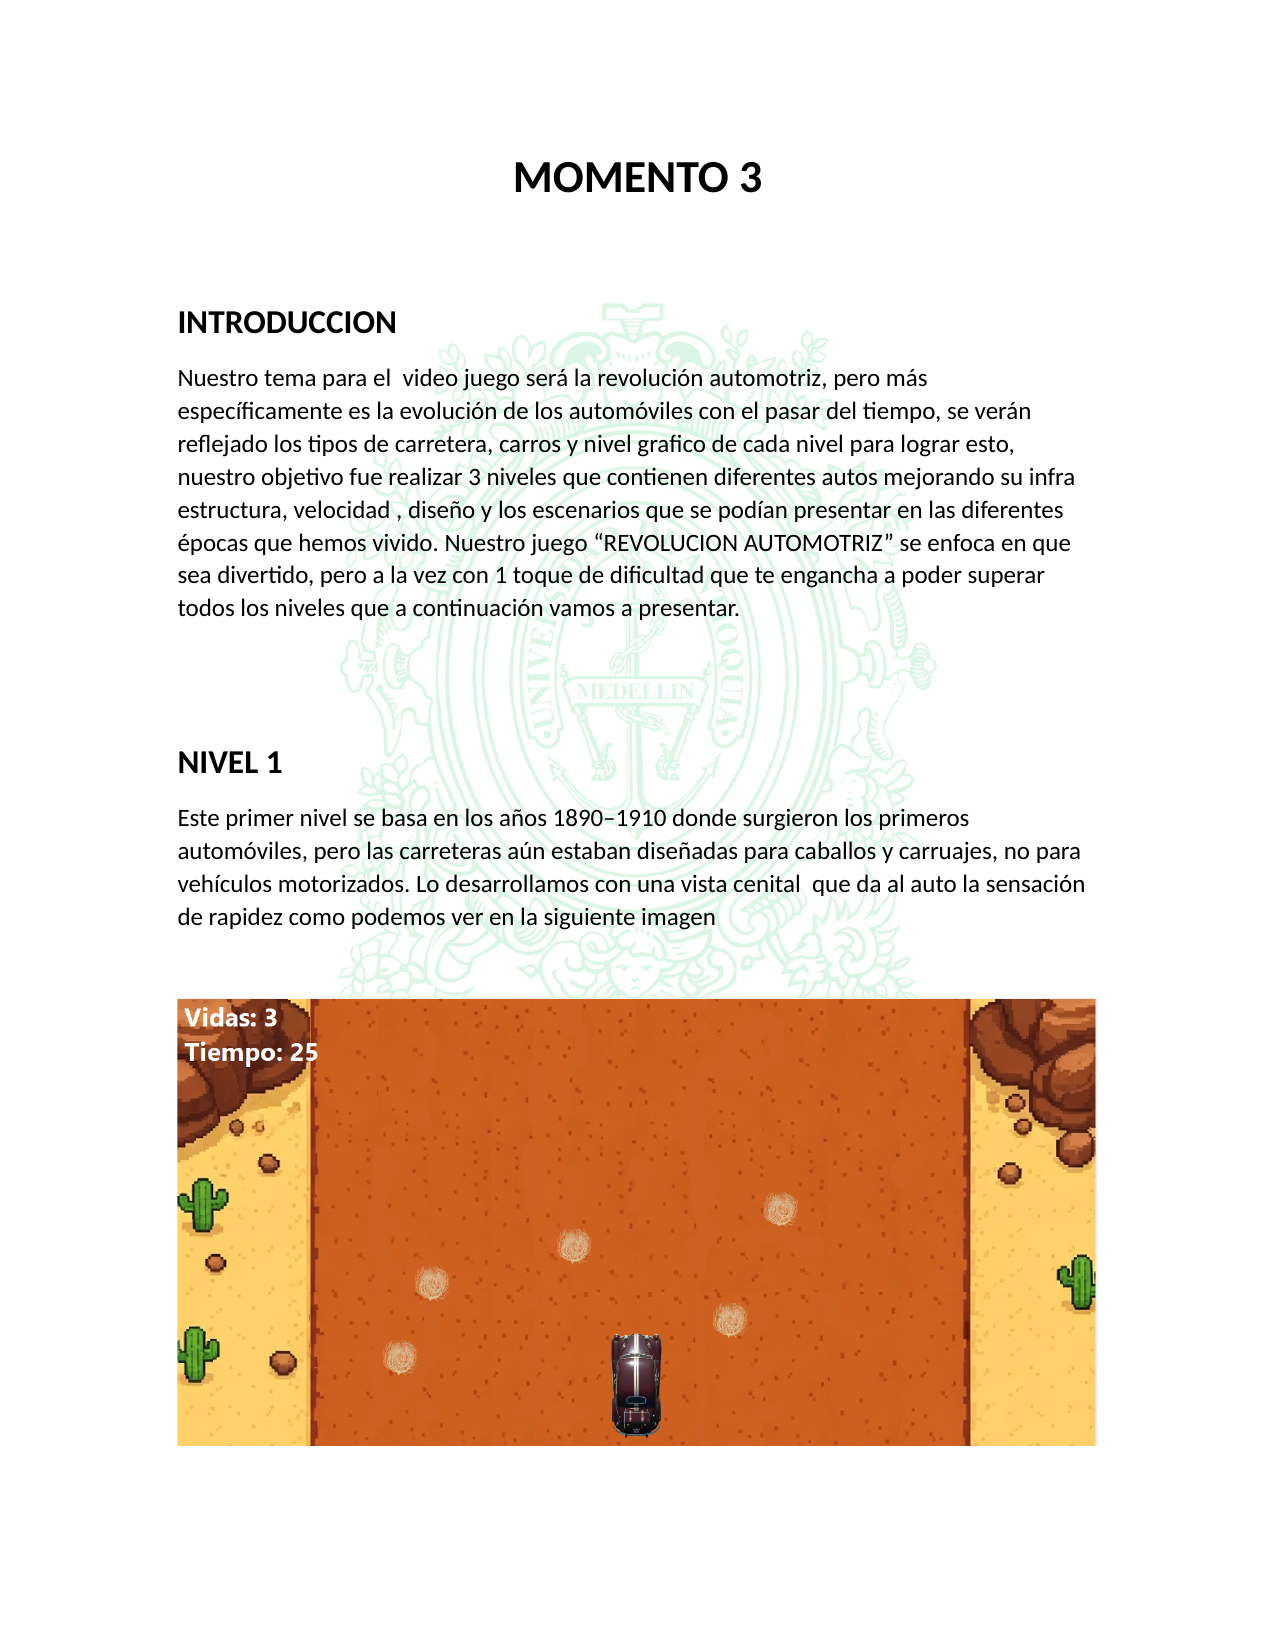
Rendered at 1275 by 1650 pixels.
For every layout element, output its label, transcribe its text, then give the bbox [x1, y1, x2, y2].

picture [177, 998, 1098, 1446]
text MOMENTO 3 [177, 148, 1098, 203]
text INTRODUCCION [177, 302, 1098, 342]
text Este primer nivel se basa en los años 1890–1910 donde surgieron los primeros automóviles, pero las carreteras aún estaban diseñadas para caballos y carruajes, no para vehículos motorizados. Lo desarrollamos con una vista cenital que da al auto la sensación de rapidez como podemos ver en la siguiente imagen [177, 802, 1098, 931]
text NIVEL 1 [177, 741, 1098, 782]
text Nuestro tema para el video juego será la revolución automotriz, pero más específicamente es la evolución de los automóviles con el pasar del tiempo, se verán reflejado los tipos de carretera, carros y nivel grafico de cada nivel para lograr esto, nuestro objetivo fue realizar 3 niveles que contienen diferentes autos mejorando su infra estructura, velocidad , diseño y los escenarios que se podían presentar en las diferentes épocas que hemos vivido. Nuestro juego “REVOLUCION AUTOMOTRIZ” se enfoca en que sea divertido, pero a la vez con 1 toque de dificultad que te engancha a poder superar todos los niveles que a continuación vamos a presentar. [177, 362, 1098, 623]
